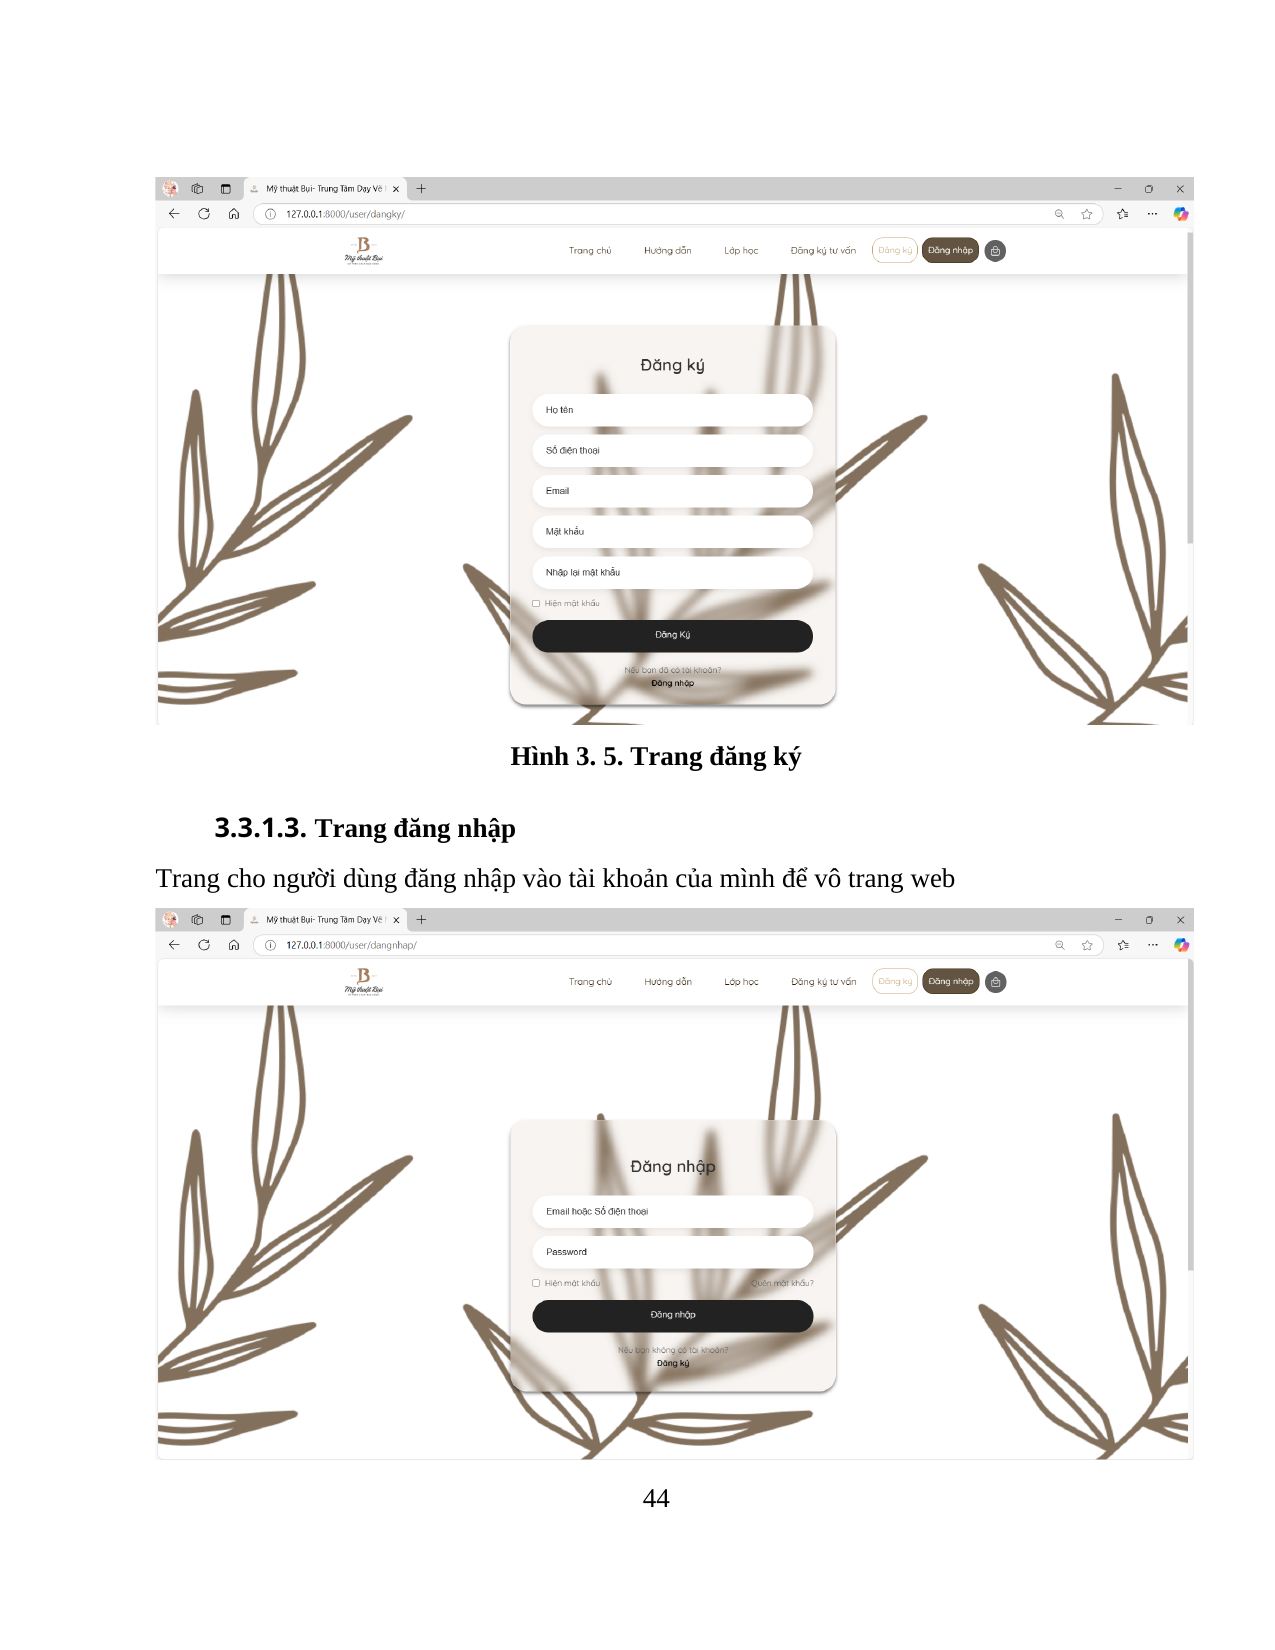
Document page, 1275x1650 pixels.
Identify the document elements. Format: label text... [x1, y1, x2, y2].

picture [155, 908, 1194, 1460]
text Trang cho người dùng đăng nhập vào tài khoản của mình để vô trang web [118, 862, 1157, 893]
text Trang đăng nhập [177, 808, 1157, 845]
picture [155, 177, 1194, 725]
